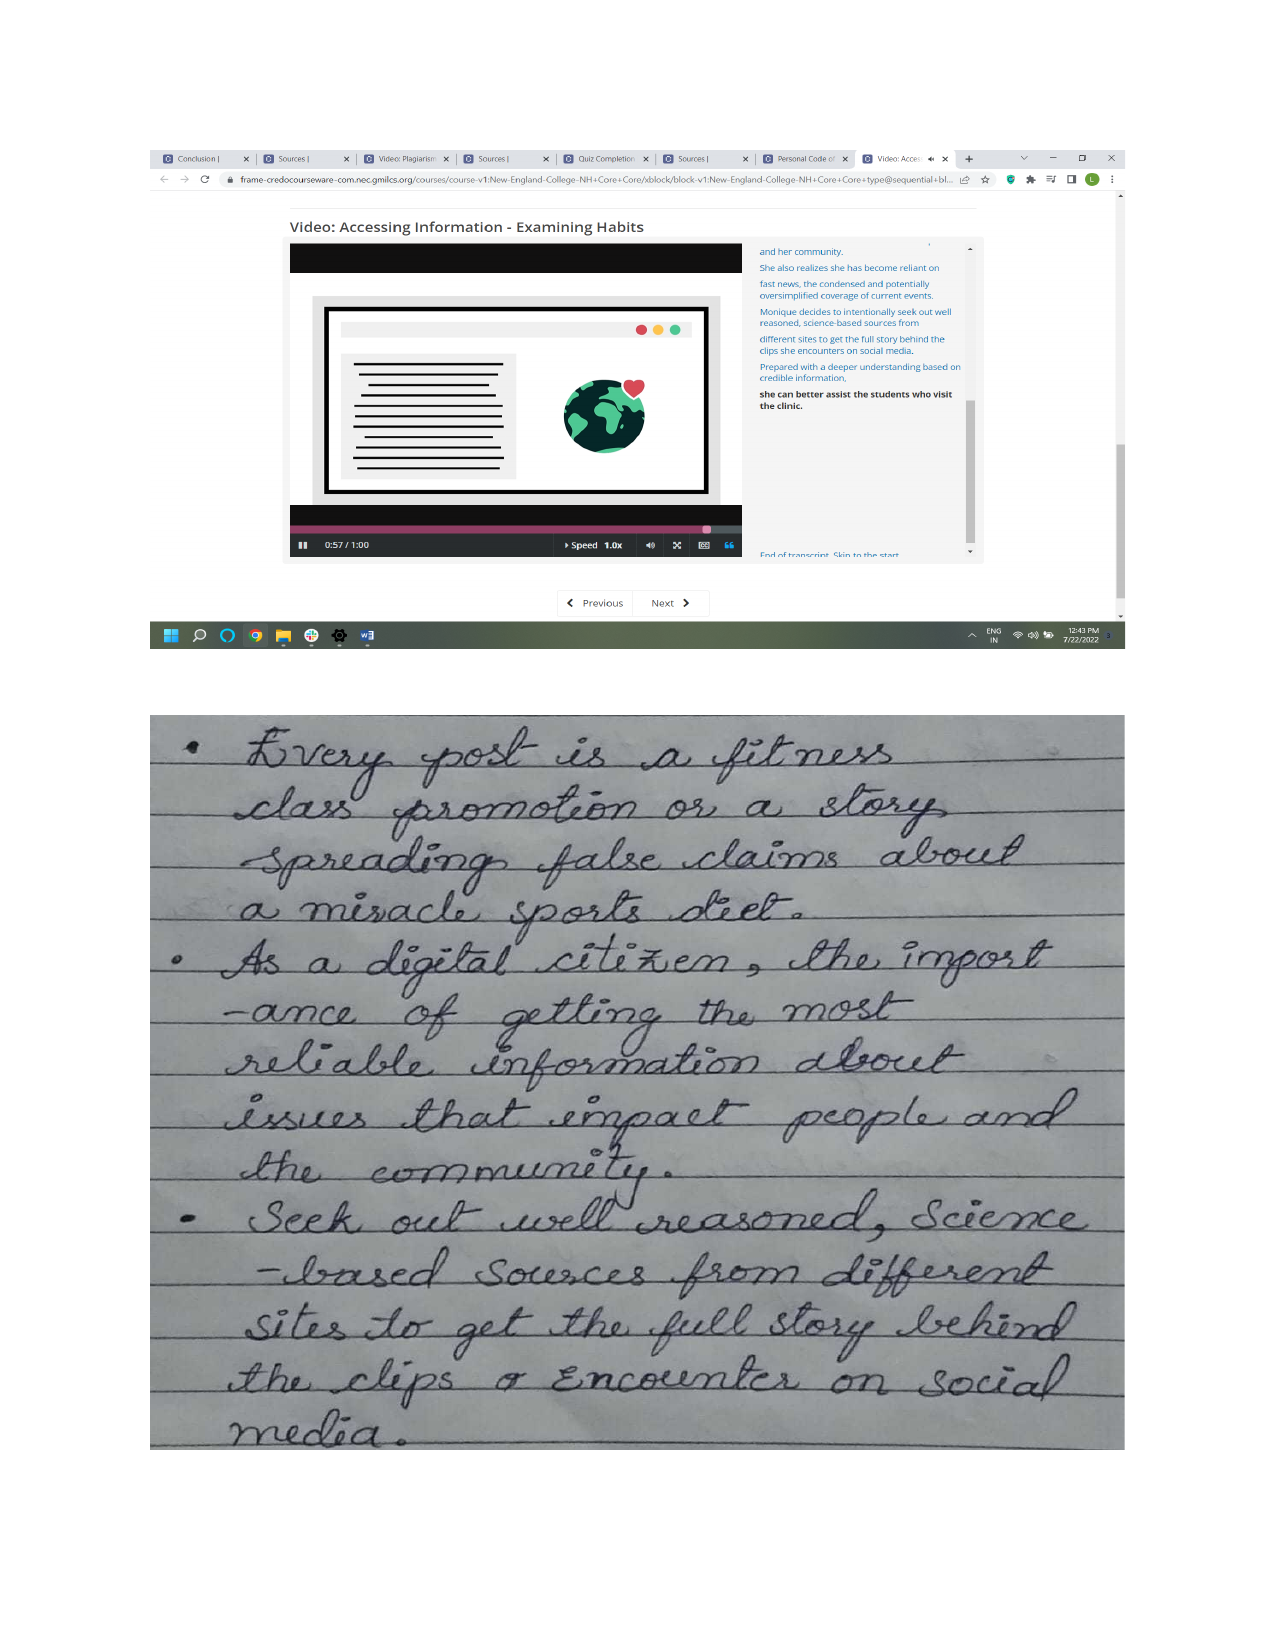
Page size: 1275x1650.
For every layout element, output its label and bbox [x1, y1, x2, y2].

picture [150, 150, 1125, 649]
picture [150, 715, 1125, 1450]
